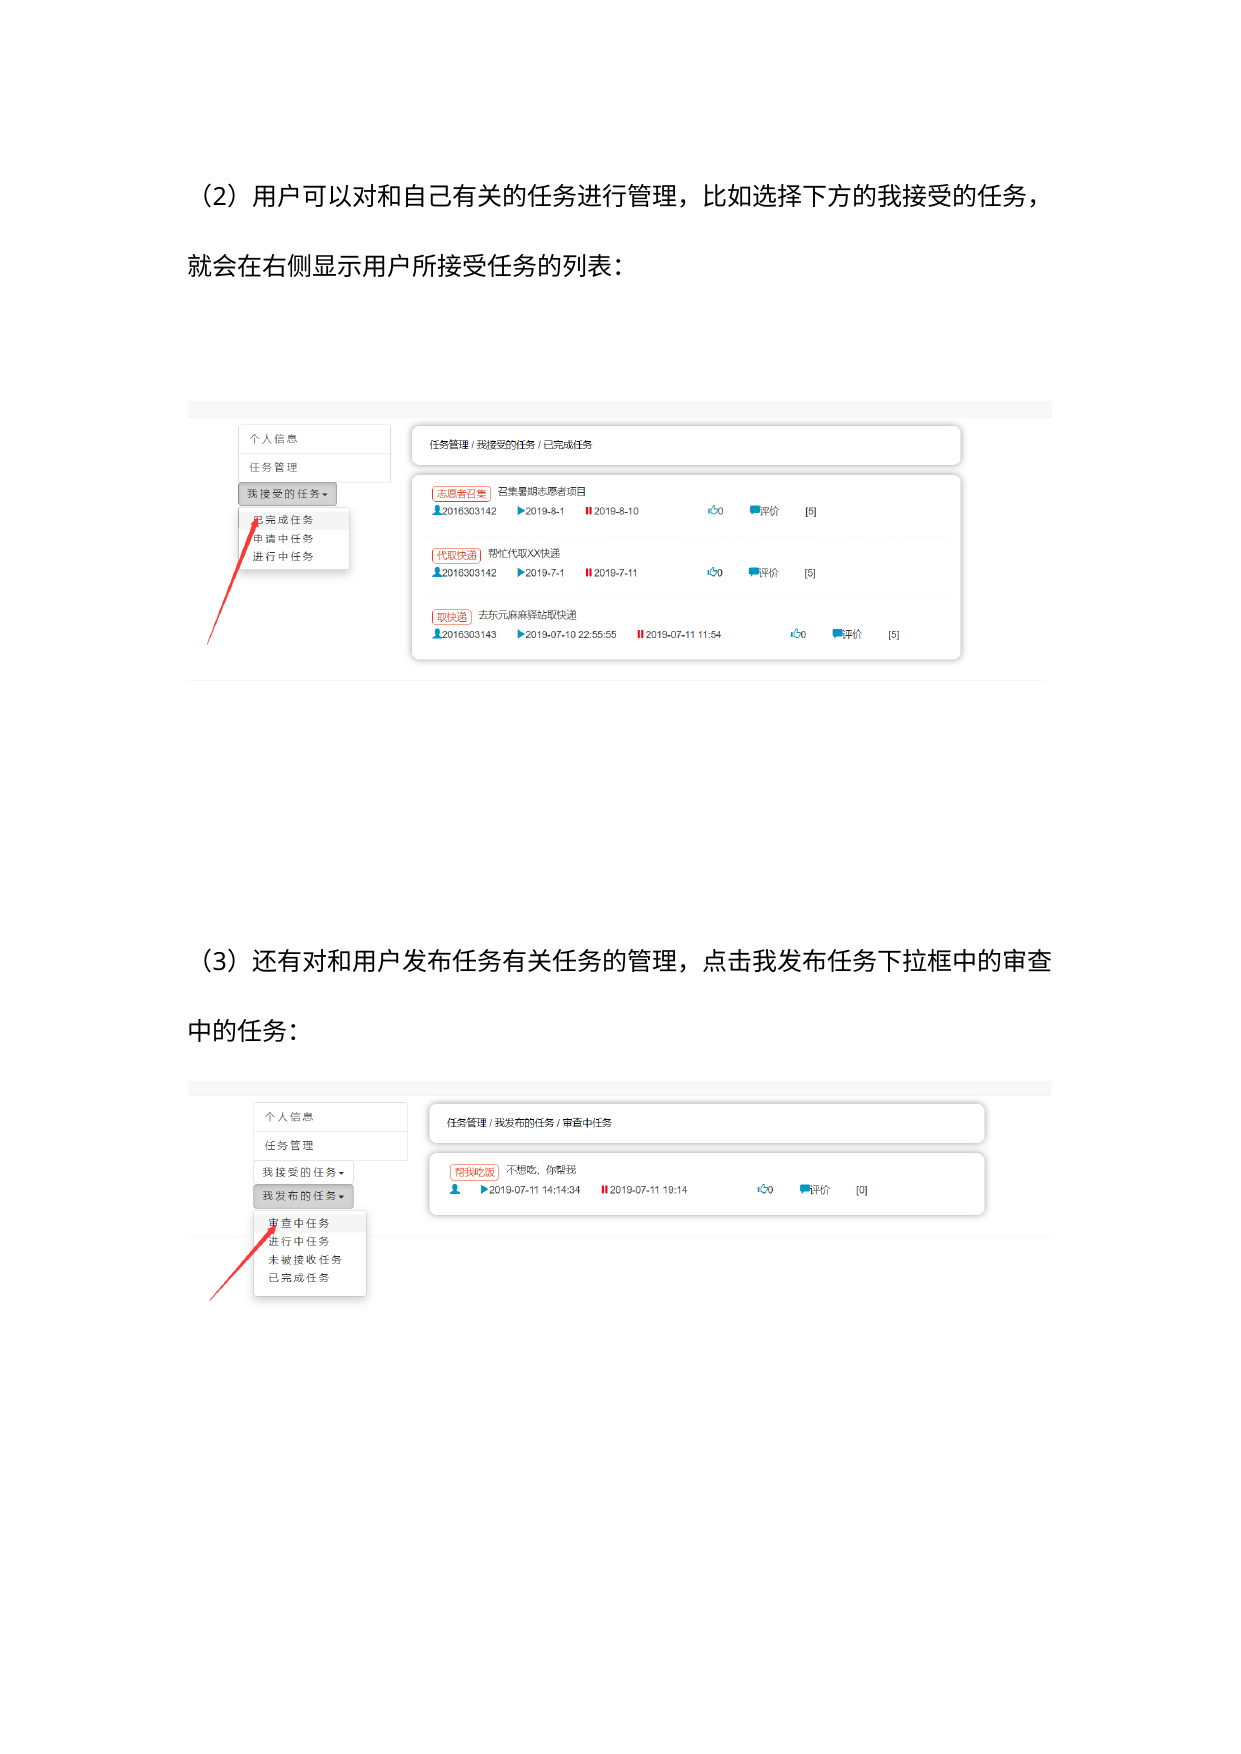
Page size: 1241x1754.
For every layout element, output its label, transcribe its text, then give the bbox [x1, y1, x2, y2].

picture [187, 401, 1052, 797]
picture [187, 1081, 1052, 1437]
text （3）还有对和用户发布任务有关任务的管理，点击我发布任务下拉框中的审查中的任务： [187, 927, 1053, 1062]
text （2）用户可以对和自己有关的任务进行管理，比如选择下方的我接受的任务，就会在右侧显示用户所接受任务的列表： [187, 162, 1053, 297]
